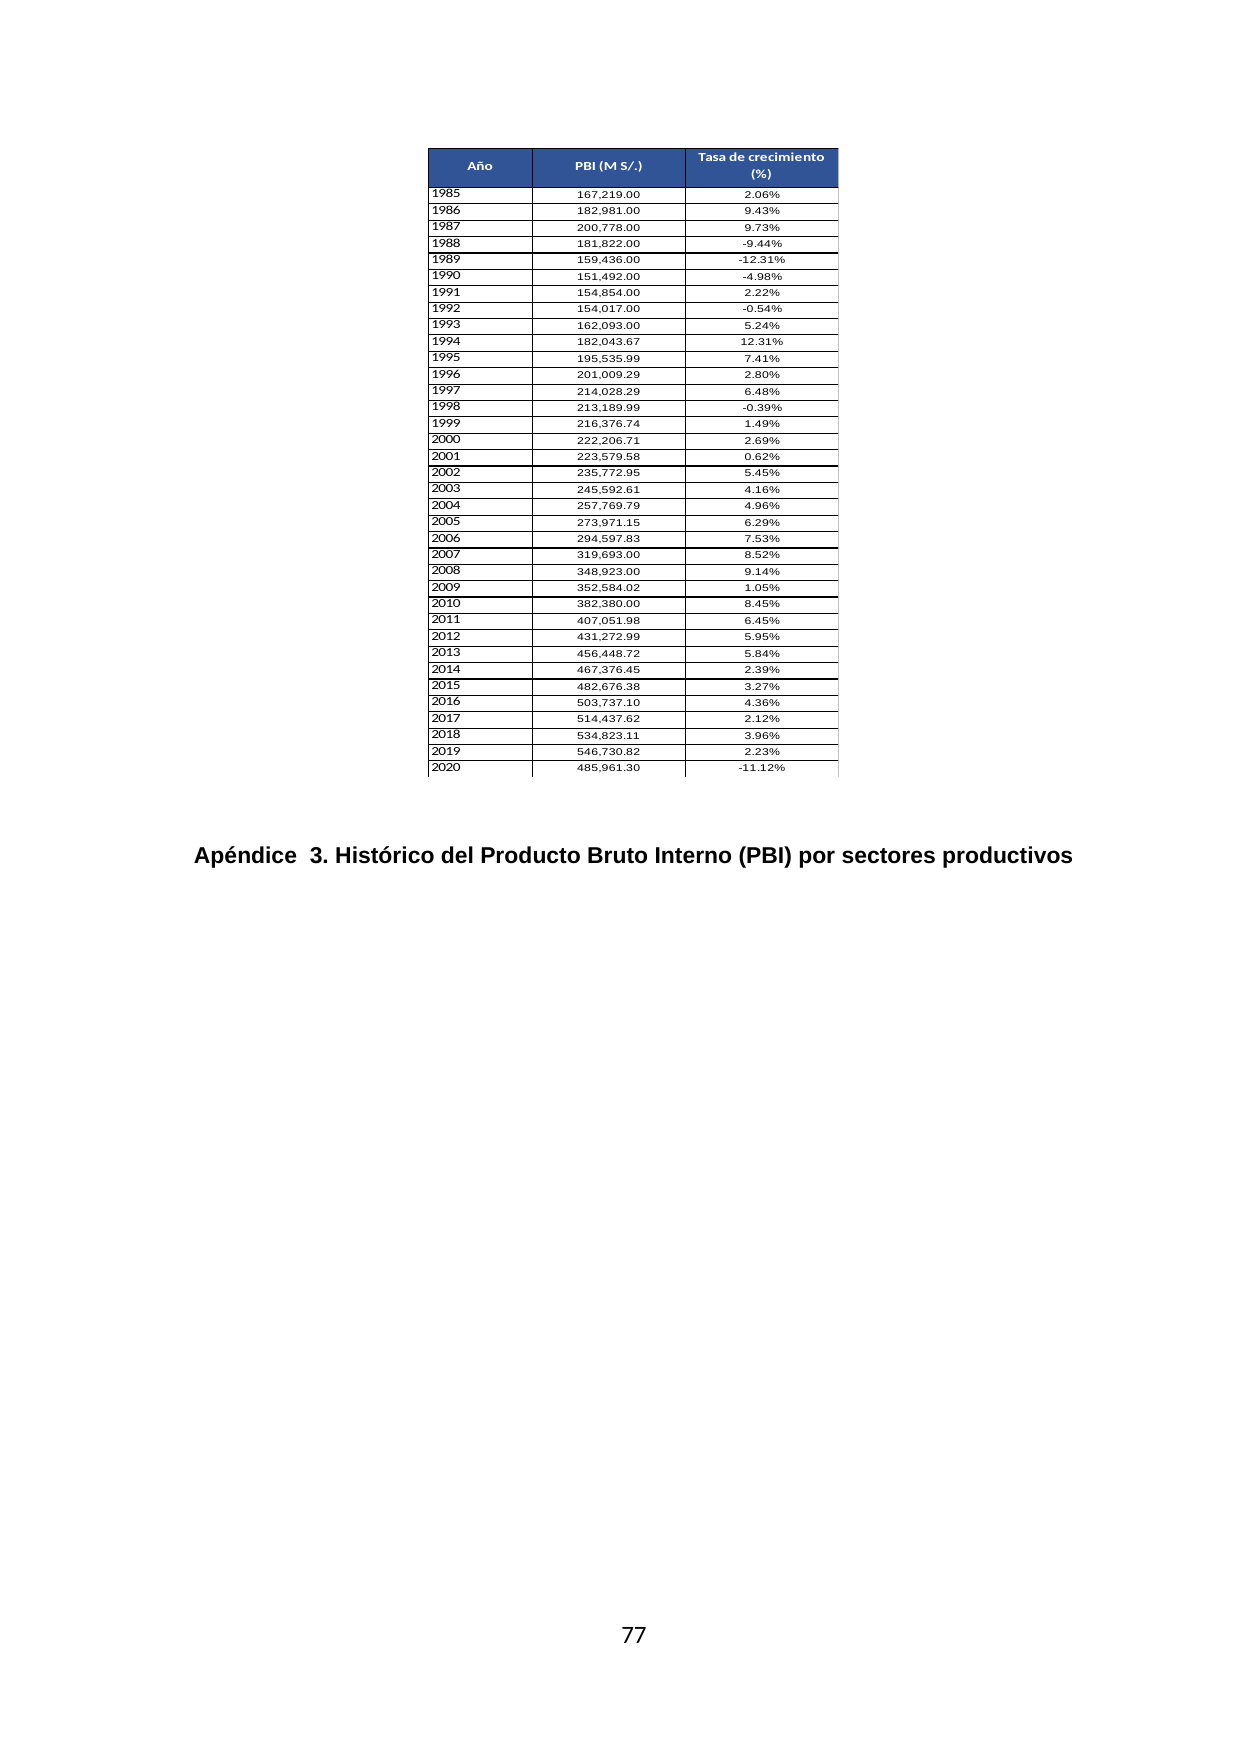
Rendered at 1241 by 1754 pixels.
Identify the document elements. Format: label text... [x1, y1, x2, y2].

text Apéndice 3. Histórico del Producto Bruto Interno (PBI) por sectores productivos [177, 842, 1090, 869]
